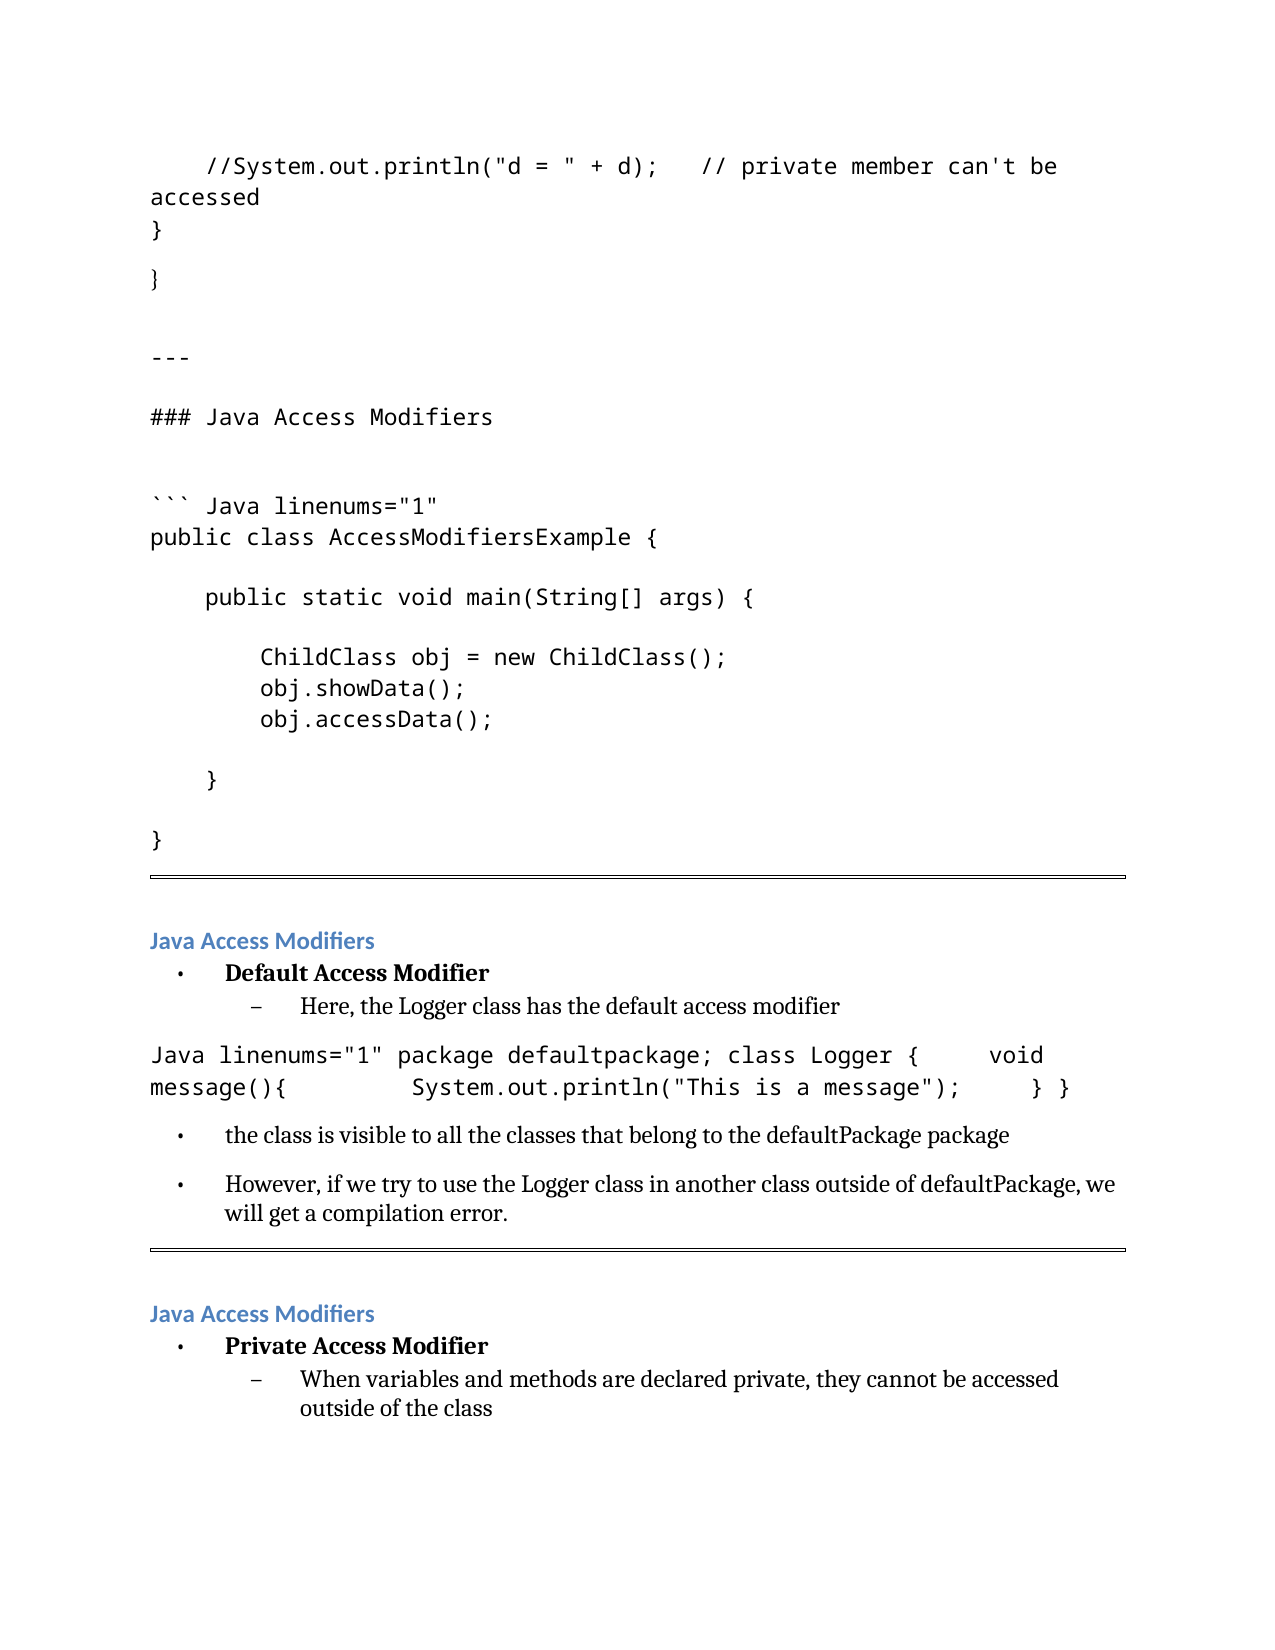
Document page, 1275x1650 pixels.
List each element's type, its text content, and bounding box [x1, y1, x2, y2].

subtitle Java Access Modifiers [150, 925, 1125, 956]
text } [150, 264, 1125, 293]
list Here, the Logger class has the default access modifier [250, 992, 1125, 1021]
list Default Access Modifier [175, 959, 1125, 988]
list Private Access Modifier [175, 1332, 1125, 1361]
list When variables and methods are declared private, they cannot be accessed outside of the class [250, 1365, 1125, 1422]
text Java linenums="1" package defaultpackage; class Logger { void message(){ System.out.println("This is a message"); } } [150, 1039, 1125, 1102]
text --- ### Java Access Modifiers ``` Java linenums="1" public class AccessModifiersExample { public static void main(String[] args) { ChildClass obj = new ChildClass(); obj.showData(); obj.accessData(); } } [150, 312, 1125, 854]
list the class is visible to all the classes that belong to the defaultPackage package [175, 1121, 1125, 1149]
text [150, 150, 1125, 244]
list However, if we try to use the Logger class in another class outside of defaultPackage, we will get a compilation error. [175, 1170, 1125, 1228]
subtitle Java Access Modifiers [150, 1298, 1125, 1328]
